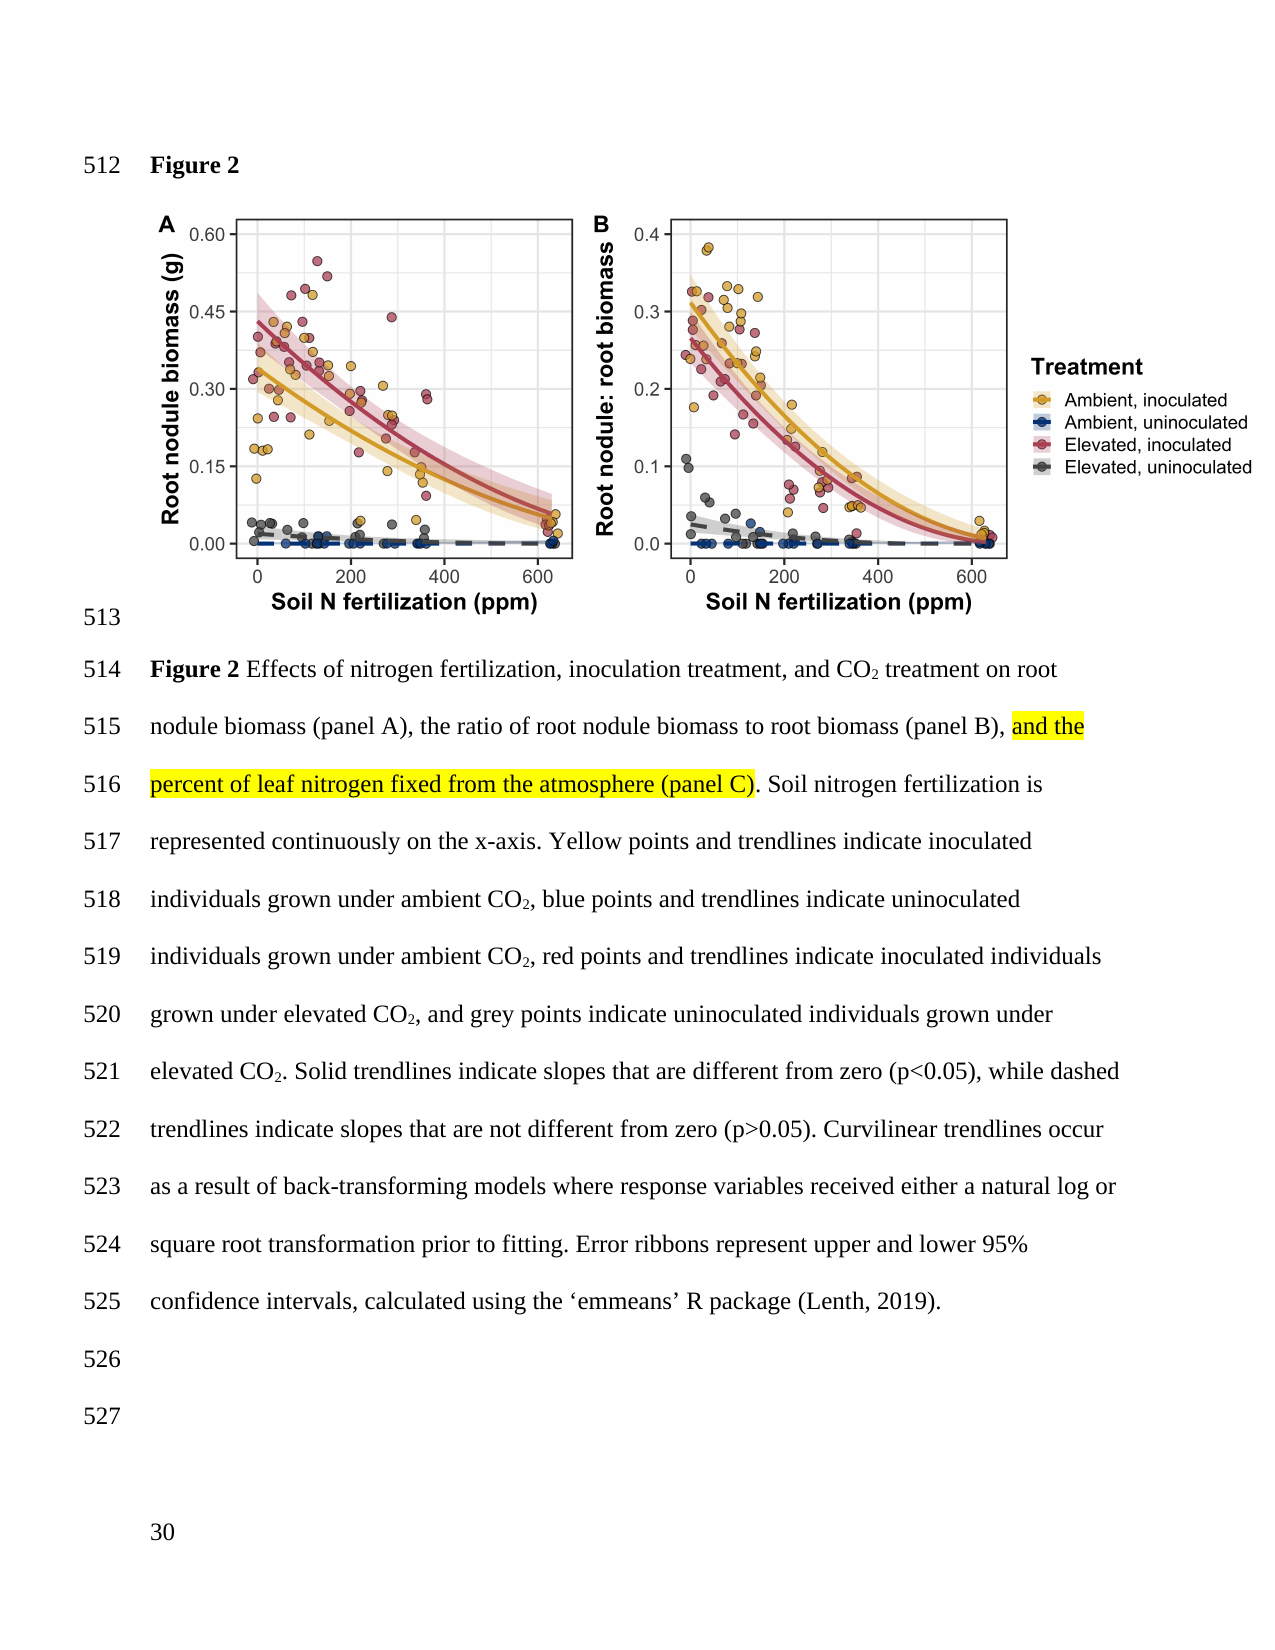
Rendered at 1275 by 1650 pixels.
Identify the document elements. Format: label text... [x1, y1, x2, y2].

picture [150, 207, 1264, 626]
text Figure 2 Effects of nitrogen fertilization, inoculation treatment, and CO2 treatment on root nodule biomass (panel A), the ratio of root nodule biomass to root biomass (panel B), and the percent of leaf nitrogen fixed from the atmosphere (panel C). Soil nitrogen fertilization is represented continuously on the x-axis. Yellow points and trendlines indicate inoculated individuals grown under ambient CO2, blue points and trendlines indicate uninoculated individuals grown under ambient CO2, red points and trendlines indicate inoculated individuals grown under elevated CO2, and grey points indicate uninoculated individuals grown under elevated CO2. Solid trendlines indicate slopes that are different from zero (p<0.05), while dashed trendlines indicate slopes that are not different from zero (p>0.05). Curvilinear trendlines occur as a result of back-transforming models where response variables received either a natural log or square root transformation prior to fitting. Error ribbons represent upper and lower 95% confidence intervals, calculated using the ‘emmeans’ R package (Lenth, 2019). [150, 654, 1125, 1315]
text Figure 2 [150, 150, 1125, 179]
